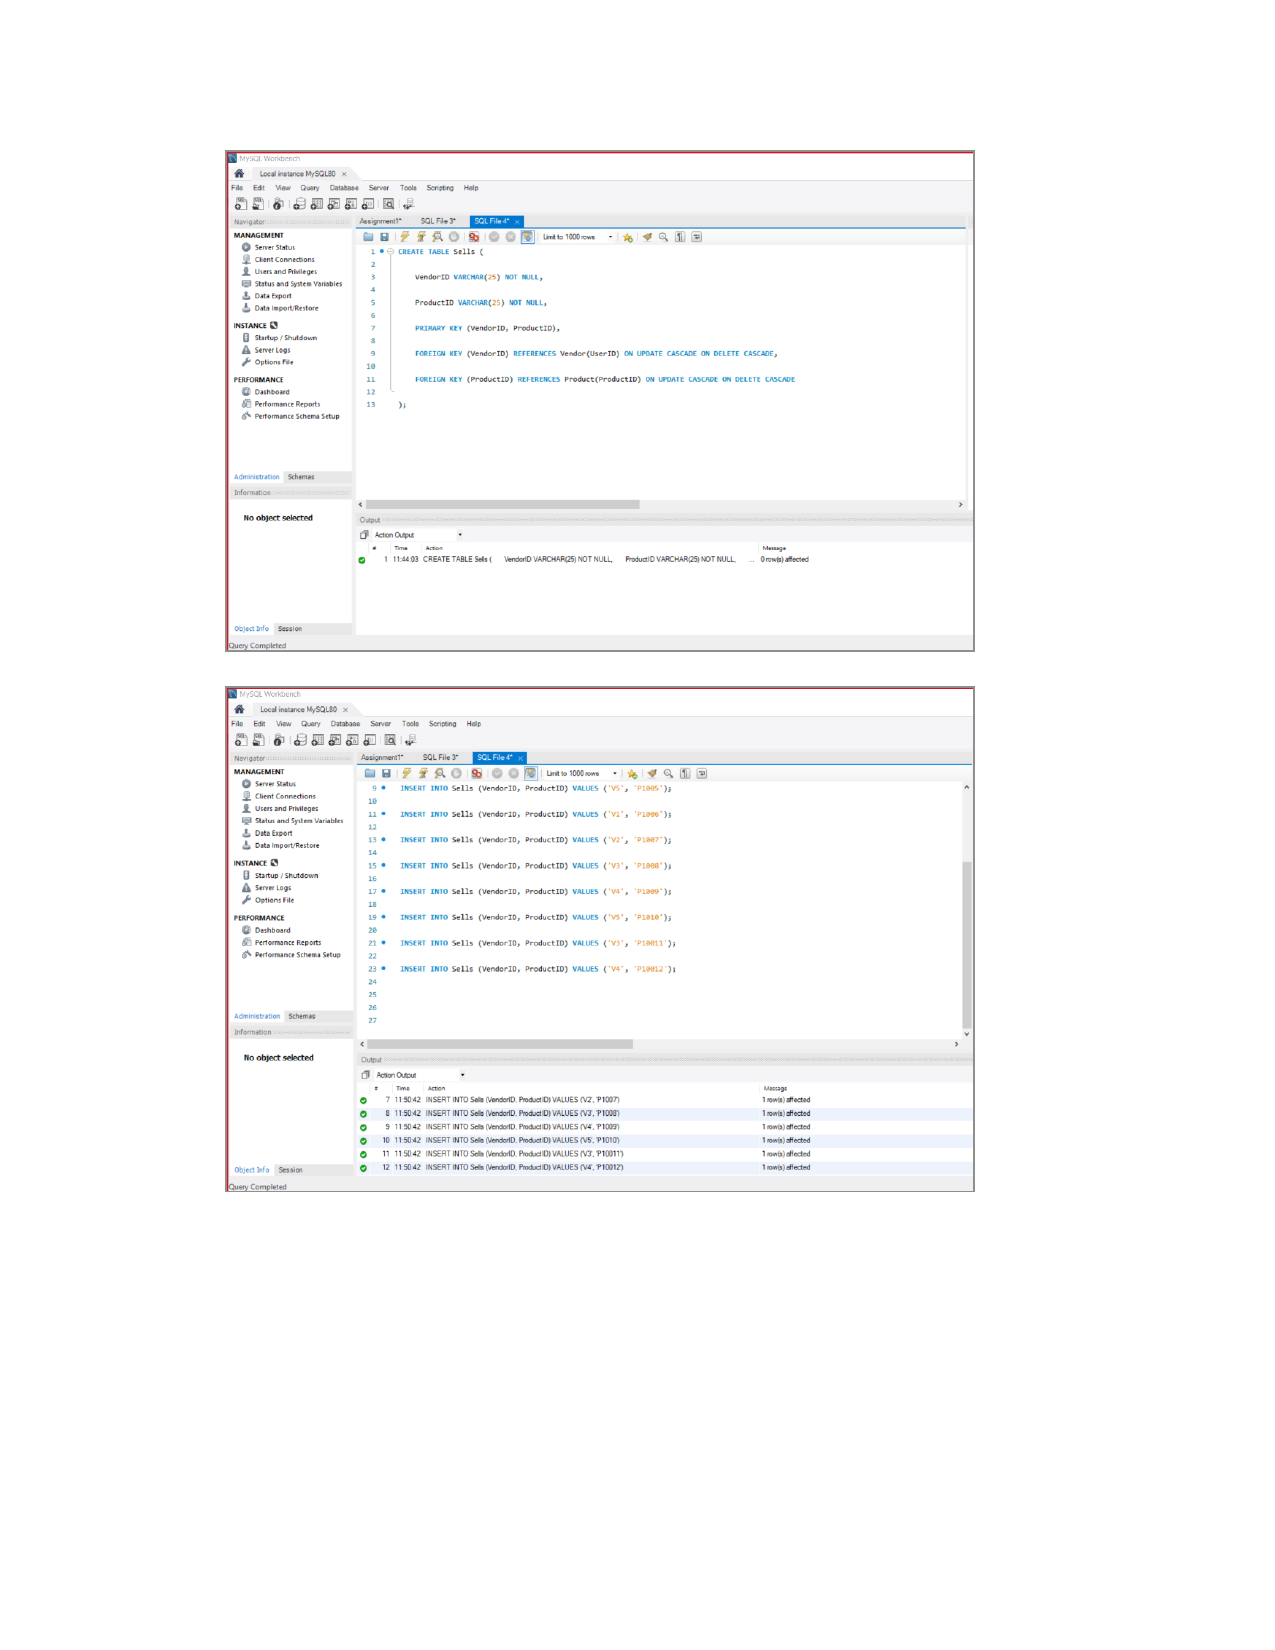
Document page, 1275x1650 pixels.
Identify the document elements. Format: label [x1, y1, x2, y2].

picture [227, 688, 973, 1191]
picture [227, 152, 973, 650]
